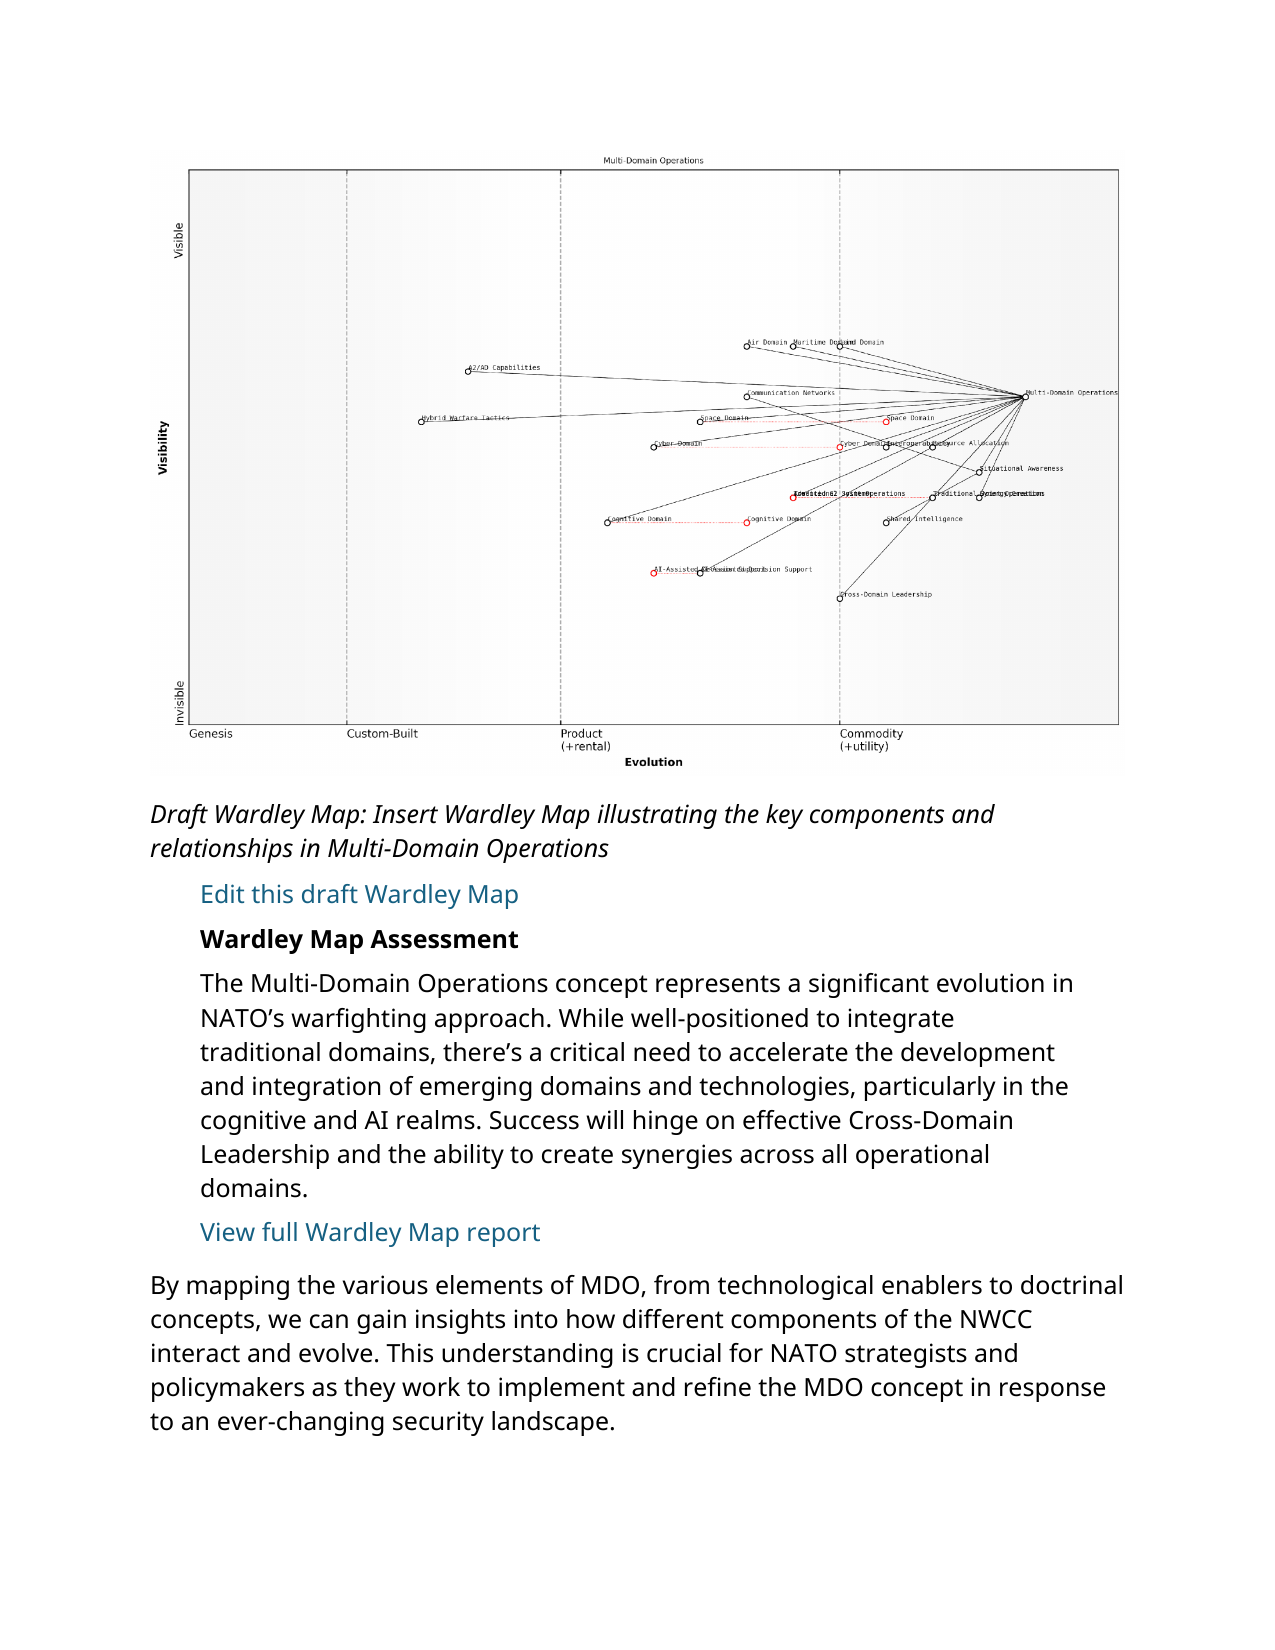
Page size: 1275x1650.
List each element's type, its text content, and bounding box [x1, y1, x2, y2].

text The Multi-Domain Operations concept represents a significant evolution in NATO’s warfighting approach. While well-positioned to integrate traditional domains, there’s a critical need to accelerate the development and integration of emerging domains and technologies, particularly in the cognitive and AI realms. Success will hinge on effective Cross-Domain Leadership and the ability to create synergies across all operational domains. [200, 966, 1075, 1204]
picture [150, 150, 1125, 776]
text Draft Wardley Map: Insert Wardley Map illustrating the key components and relationships in Multi-Domain Operations [150, 797, 1125, 865]
text By mapping the various elements of MDO, from technological enablers to doctrinal concepts, we can gain insights into how different components of the NWCC interact and evolve. This understanding is crucial for NATO strategists and policymakers as they work to implement and refine the MDO concept in response to an ever-changing security landscape. [150, 1268, 1125, 1438]
text Wardley Map Assessment [200, 922, 1075, 956]
text Edit this draft Wardley Map [200, 877, 1075, 911]
text View full Wardley Map report [200, 1215, 1075, 1249]
